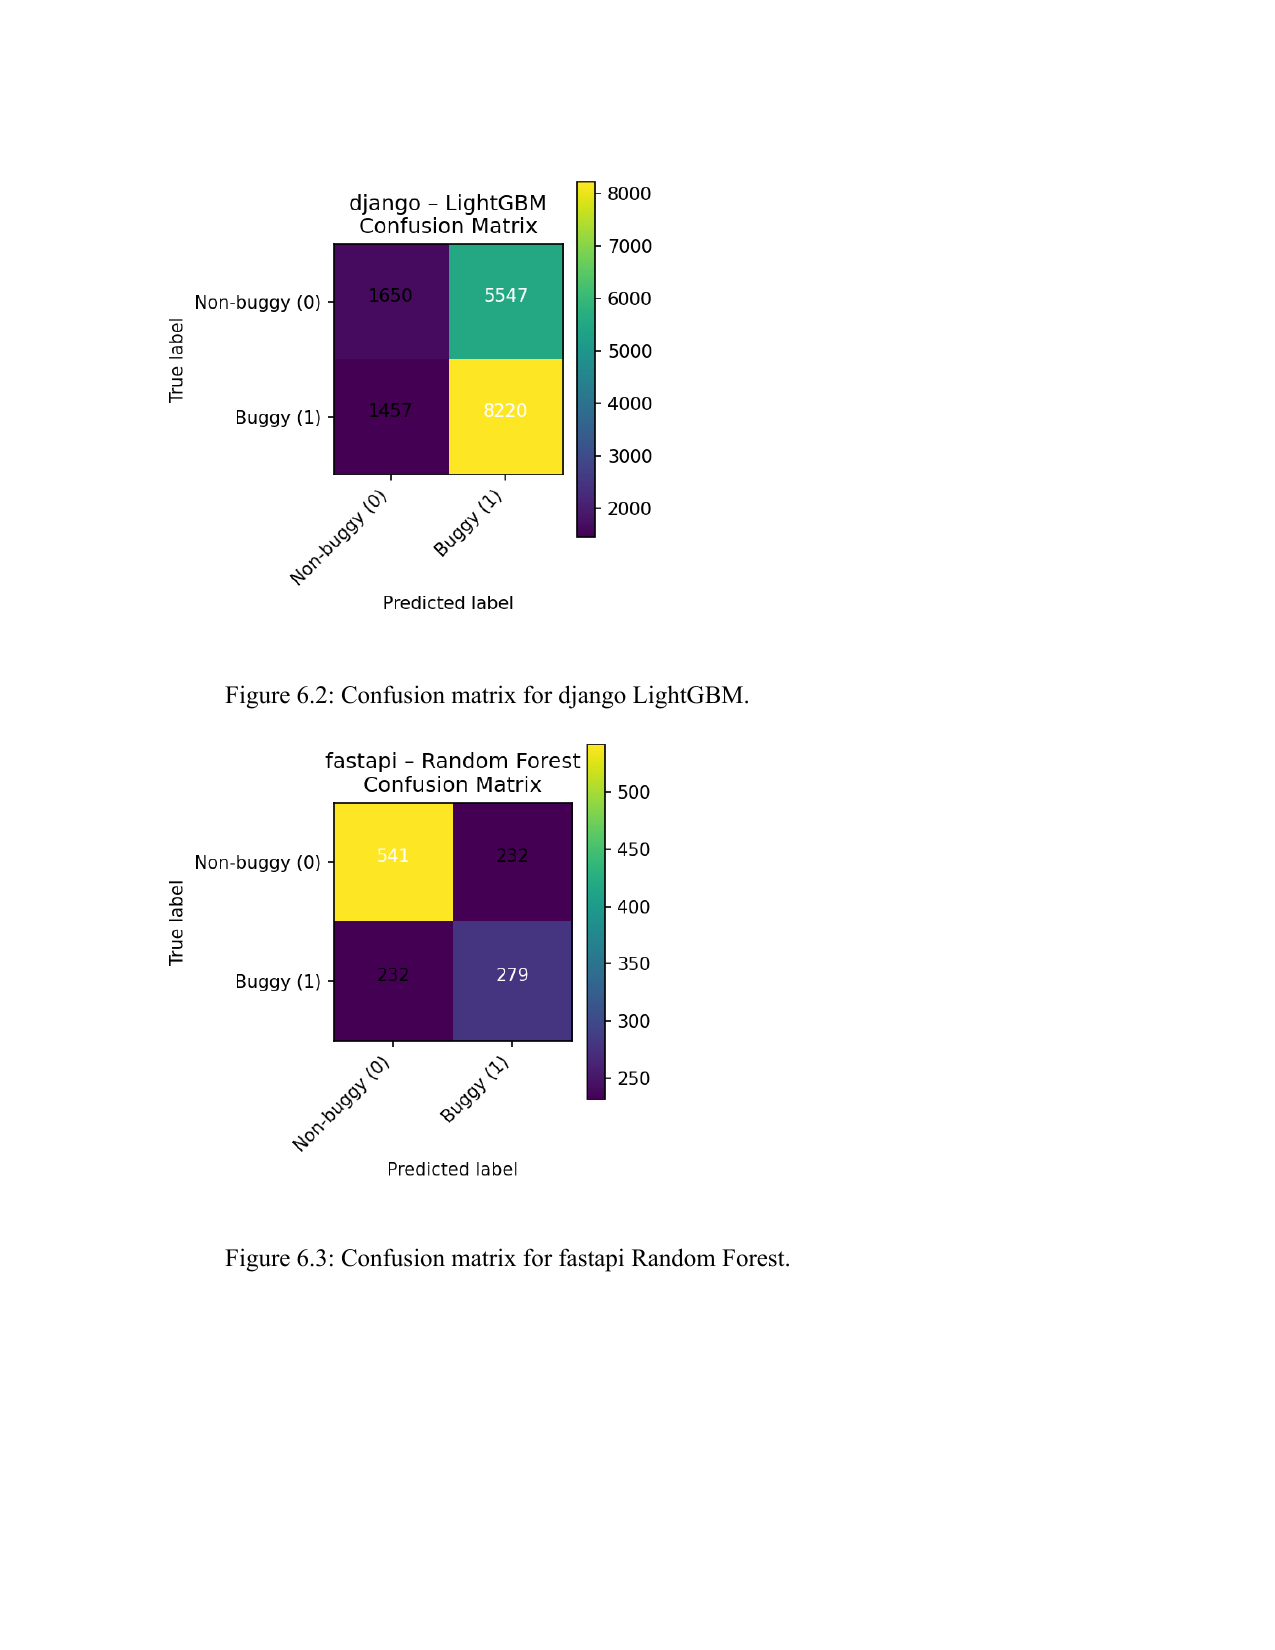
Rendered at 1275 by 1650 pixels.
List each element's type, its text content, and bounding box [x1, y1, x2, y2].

text Figure 6.3: Confusion matrix for fastapi Random Forest. [225, 1244, 1125, 1271]
text Figure 6.2: Confusion matrix for django LightGBM. [225, 681, 1125, 709]
picture [150, 150, 657, 657]
picture [150, 712, 657, 1219]
